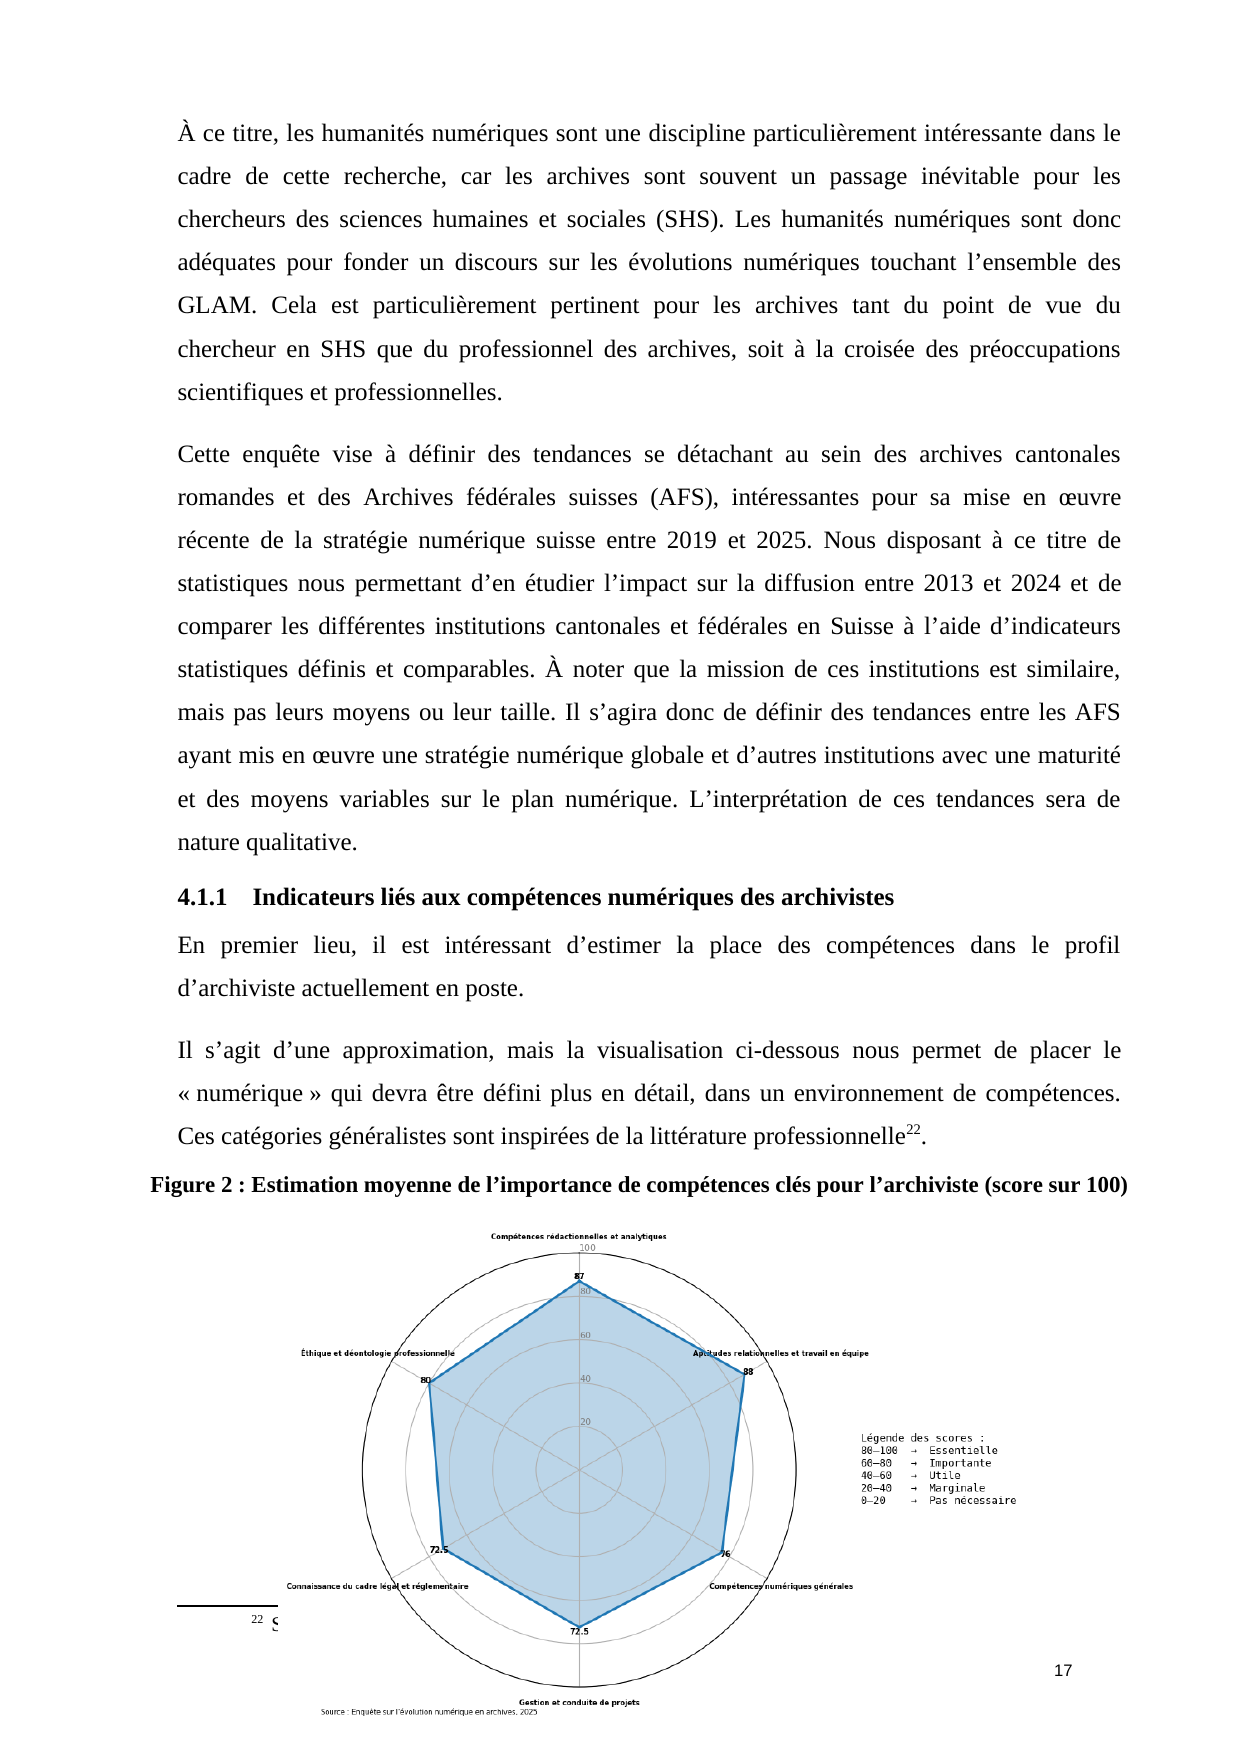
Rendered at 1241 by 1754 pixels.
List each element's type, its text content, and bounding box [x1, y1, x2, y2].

text À ce titre, les humanités numériques sont une discipline particulièrement intéressante dans le cadre de cette recherche, car les archives sont souvent un passage inévitable pour les chercheurs des sciences humaines et sociales (SHS). Les humanités numériques sont donc adéquates pour fonder un discours sur les évolutions numériques touchant l’ensemble des GLAM. Cela est particulièrement pertinent pour les archives tant du point de vue du chercheur en SHS que du professionnel des archives, soit à la croisée des préoccupations scientifiques et professionnelles. [177, 118, 1122, 406]
subtitle Indicateurs liés aux compétences numériques des archivistes [177, 882, 1122, 911]
text En premier lieu, il est intéressant d’estimer la place des compétences dans le profil d’archiviste actuellement en poste. [177, 930, 1122, 1002]
text Cette enquête vise à définir des tendances se détachant au sein des archives cantonales romandes et des Archives fédérales suisses (AFS), intéressantes pour sa mise en œuvre récente de la stratégie numérique suisse entre 2019 et 2025. Nous disposant à ce titre de statistiques nous permettant d’en étudier l’impact sur la diffusion entre 2013 et 2024 et de comparer les différentes institutions cantonales et fédérales en Suisse à l’aide d’indicateurs statistiques définis et comparables. À noter que la mission de ces institutions est similaire, mais pas leurs moyens ou leur taille. Il s’agira donc de définir des tendances entre les AFS ayant mis en œuvre une stratégie numérique globale et d’autres institutions avec une maturité et des moyens variables sur le plan numérique. L’interprétation de ces tendances sera de nature qualitative. [177, 439, 1122, 856]
text Il s’agit d’une approximation, mais la visualisation ci-dessous nous permet de placer le « numérique » qui devra être défini plus en détail, dans un environnement de compétences. Ces catégories généralistes sont inspirées de la littérature professionnelle. [177, 1035, 1122, 1150]
picture [278, 1224, 1024, 1724]
